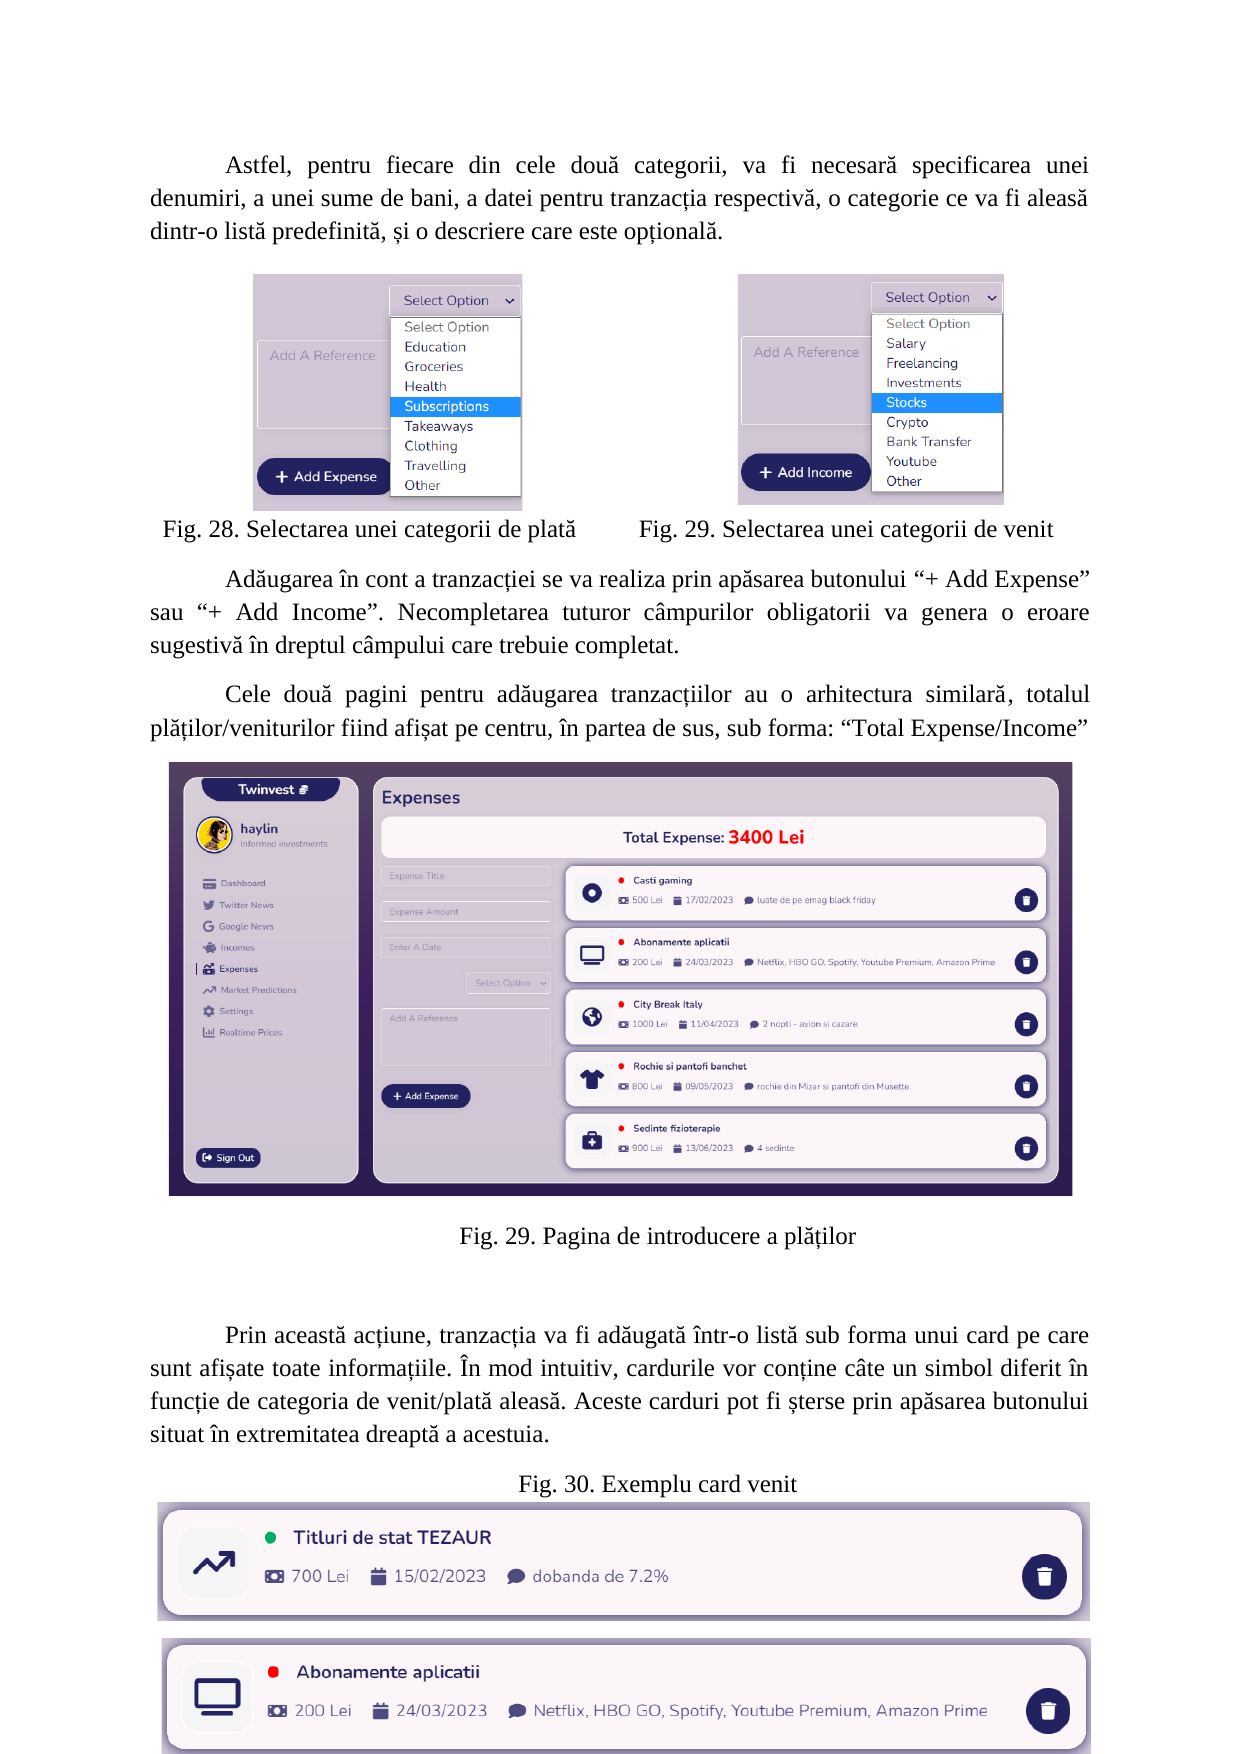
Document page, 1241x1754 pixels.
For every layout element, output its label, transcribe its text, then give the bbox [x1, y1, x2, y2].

picture [168, 762, 1073, 1196]
picture [737, 274, 1004, 505]
text Cele două pagini pentru adăugarea tranzacțiilor au o arhitectura similară, totalul plăților/veniturilor fiind afișat pe centru, în partea de sus, sub forma: “Total Expense/Income” [150, 679, 1090, 741]
text Fig. 30. Exemplu card venit [150, 1469, 1090, 1498]
text Prin această acțiune, tranzacția va fi adăugată într-o listă sub forma unui card pe care sunt afișate toate informațiile. În mod intuitiv, cardurile vor conține câte un simbol diferit în funcție de categoria de venit/plată aleasă. Aceste carduri pot fi șterse prin apăsarea butonului situat în extremitatea dreaptă a acestuia. [150, 1320, 1090, 1448]
text Fig. 28. Selectarea unei categorii de plată Fig. 29. Selectarea unei categorii de venit [150, 514, 1090, 543]
picture [161, 1638, 1091, 1754]
text Astfel, pentru fiecare din cele două categorii, va fi necesară specificarea unei denumiri, a unei sume de bani, a datei pentru tranzacția respectivă, o categorie ce va fi aleasă dintr-o listă predefinită, și o descriere care este opțională. [150, 150, 1090, 245]
picture [253, 274, 523, 511]
picture [157, 1502, 1090, 1621]
text Adăugarea în cont a tranzacției se va realiza prin apăsarea butonului “+ Add Expense” sau “+ Add Income”. Necompletarea tuturor câmpurilor obligatorii va genera o eroare sugestivă în dreptul câmpului care trebuie completat. [150, 564, 1090, 659]
